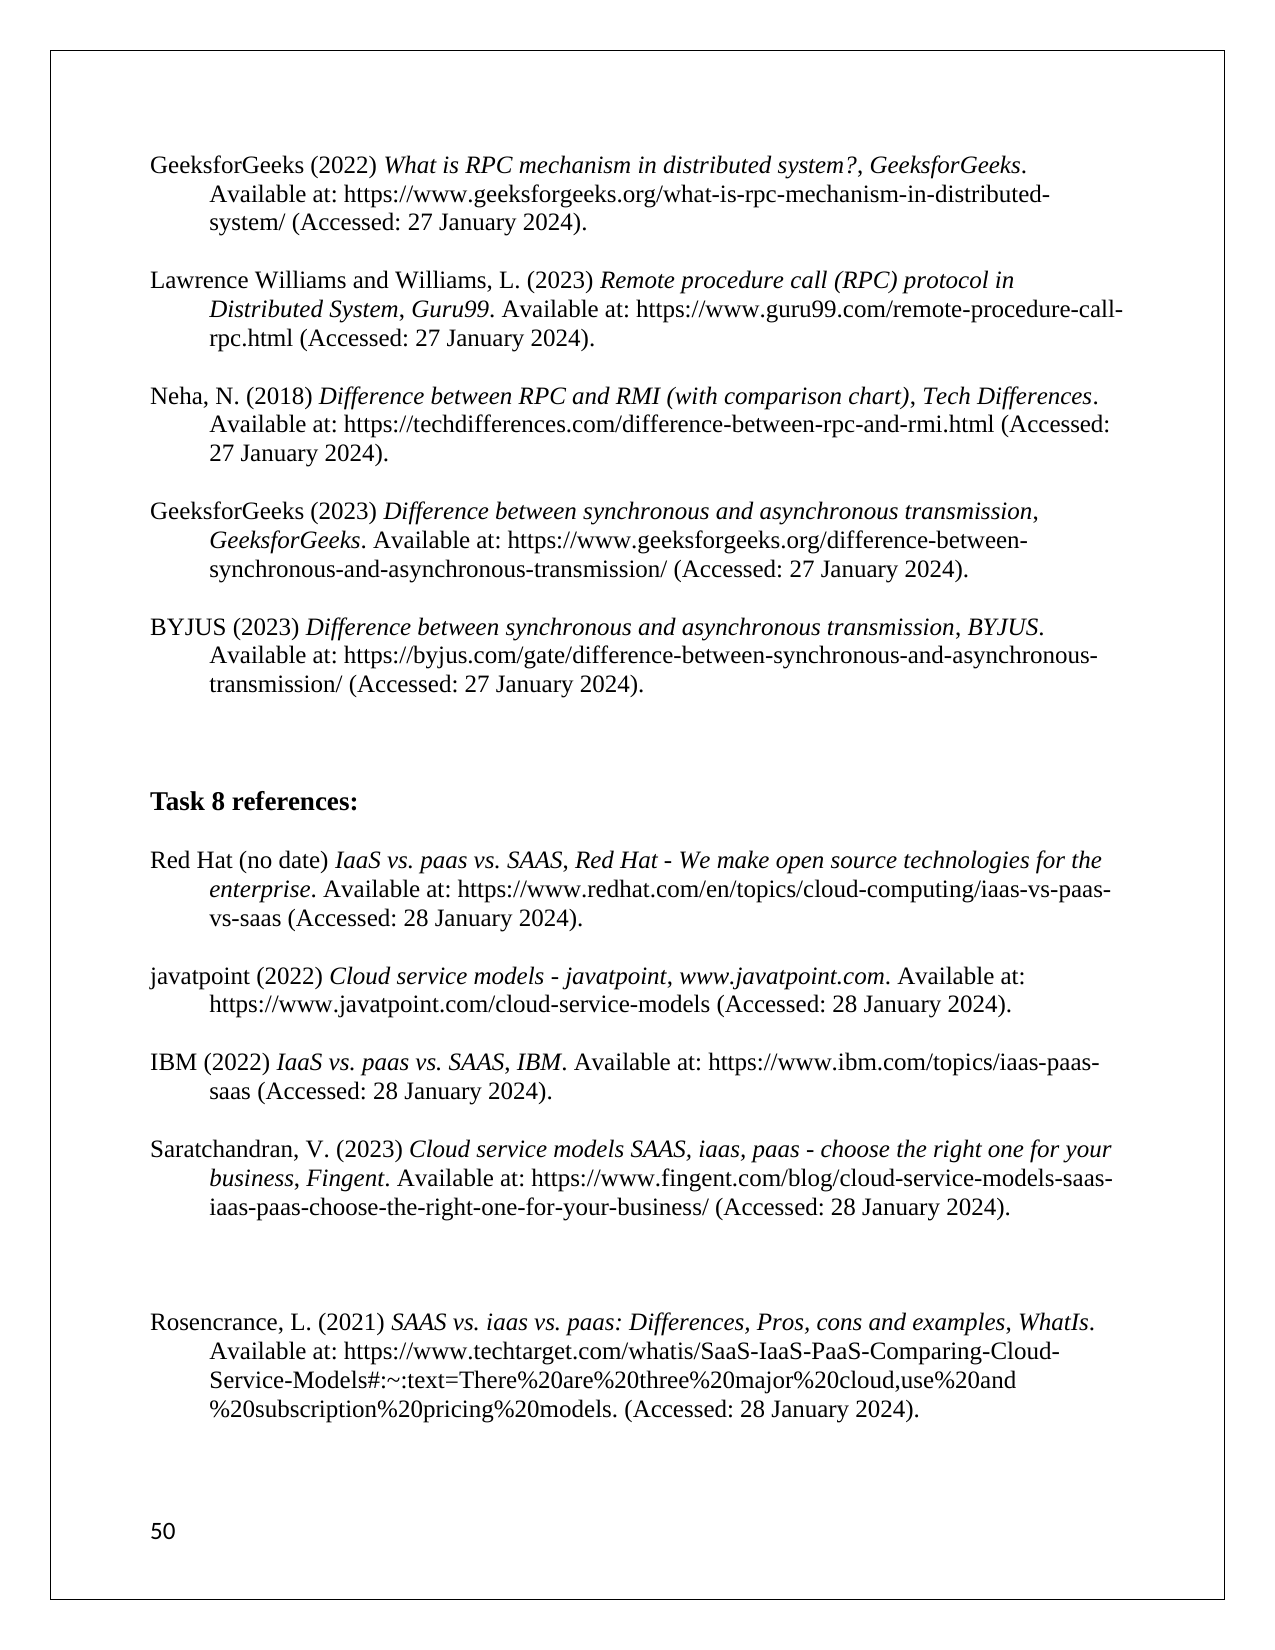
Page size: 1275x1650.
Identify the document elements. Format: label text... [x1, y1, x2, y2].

text GeeksforGeeks (2023) Difference between synchronous and asynchronous transmission, GeeksforGeeks. Available at: https://www.geeksforgeeks.org/difference-between-synchronous-and-asynchronous-transmission/ (Accessed: 27 January 2024). [150, 496, 1125, 582]
subtitle Task 8 references: [150, 785, 1125, 816]
text Red Hat (no date) IaaS vs. paas vs. SAAS, Red Hat - We make open source technologies for the enterprise. Available at: https://www.redhat.com/en/topics/cloud-computing/iaas-vs-paas-vs-saas (Accessed: 28 January 2024). [150, 845, 1125, 932]
text Rosencrance, L. (2021) SAAS vs. iaas vs. paas: Differences, Pros, cons and examples, WhatIs. Available at: https://www.techtarget.com/whatis/SaaS-IaaS-PaaS-Comparing-Cloud-Service-Models#:~:text=There%20are%20three%20major%20cloud,use%20and%20subscription%20pricing%20models. (Accessed: 28 January 2024). [150, 1307, 1125, 1422]
text IBM (2022) IaaS vs. paas vs. SAAS, IBM. Available at: https://www.ibm.com/topics/iaas-paas-saas (Accessed: 28 January 2024). [150, 1047, 1125, 1105]
text BYJUS (2023) Difference between synchronous and asynchronous transmission, BYJUS. Available at: https://byjus.com/gate/difference-between-synchronous-and-asynchronous-transmission/ (Accessed: 27 January 2024). [150, 612, 1125, 698]
text Neha, N. (2018) Difference between RPC and RMI (with comparison chart), Tech Differences. Available at: https://techdifferences.com/difference-between-rpc-and-rmi.html (Accessed: 27 January 2024). [150, 381, 1125, 467]
text GeeksforGeeks (2022) What is RPC mechanism in distributed system?, GeeksforGeeks. Available at: https://www.geeksforgeeks.org/what-is-rpc-mechanism-in-distributed-system/ (Accessed: 27 January 2024). [150, 150, 1125, 236]
text Lawrence Williams and Williams, L. (2023) Remote procedure call (RPC) protocol in Distributed System, Guru99. Available at: https://www.guru99.com/remote-procedure-call-rpc.html (Accessed: 27 January 2024). [150, 265, 1125, 352]
text javatpoint (2022) Cloud service models - javatpoint, www.javatpoint.com. Available at: https://www.javatpoint.com/cloud-service-models (Accessed: 28 January 2024). [150, 961, 1125, 1018]
text Saratchandran, V. (2023) Cloud service models SAAS, iaas, paas - choose the right one for your business, Fingent. Available at: https://www.fingent.com/blog/cloud-service-models-saas-iaas-paas-choose-the-right-one-for-your-business/ (Accessed: 28 January 2024). [150, 1134, 1125, 1220]
